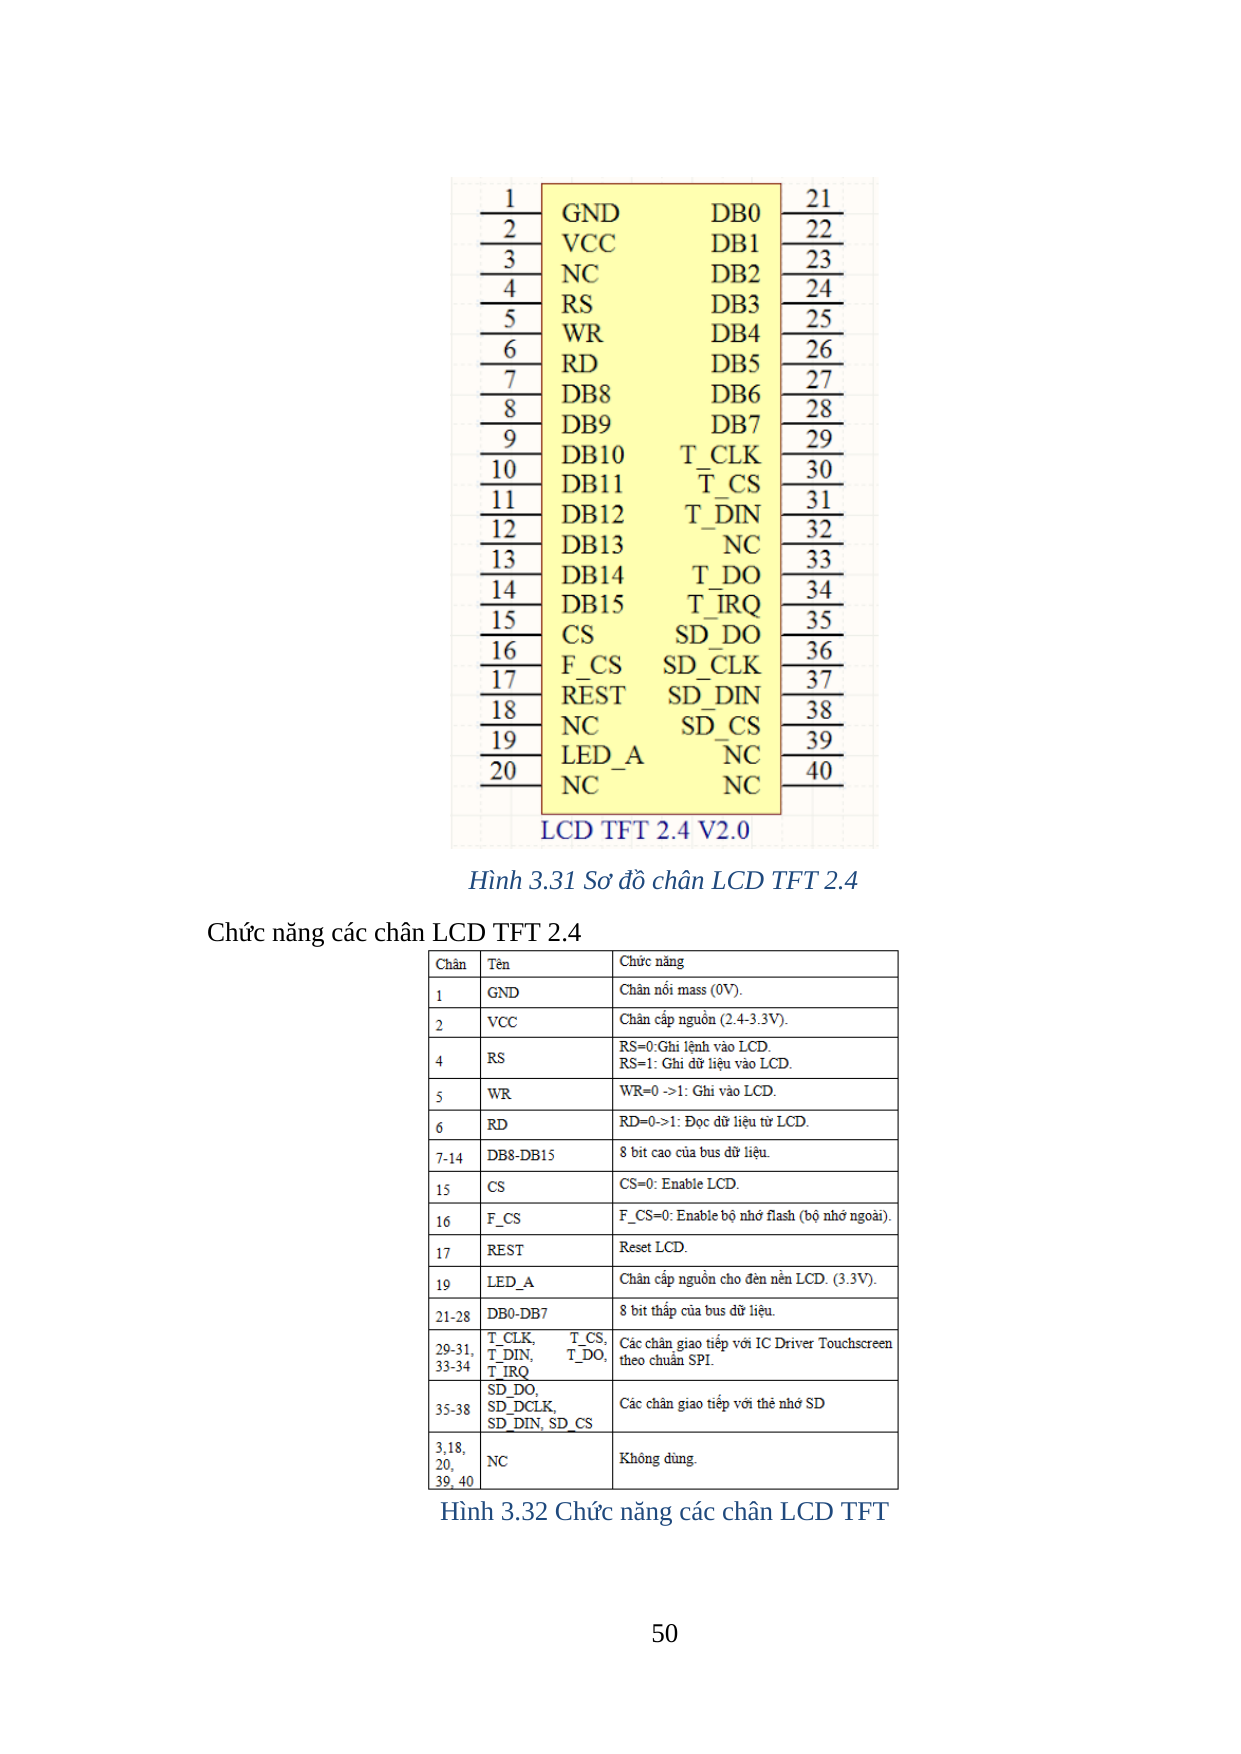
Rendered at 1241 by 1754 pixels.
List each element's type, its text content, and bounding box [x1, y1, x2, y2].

text Hình 3.31 Sơ đồ chân LCD TFT 2.4 [207, 864, 1122, 895]
text Hình 3.32 Chức năng các chân LCD TFT [207, 1496, 1122, 1527]
picture [424, 947, 905, 1496]
picture [450, 177, 879, 849]
text Chức năng các chân LCD TFT 2.4 [207, 916, 1122, 947]
